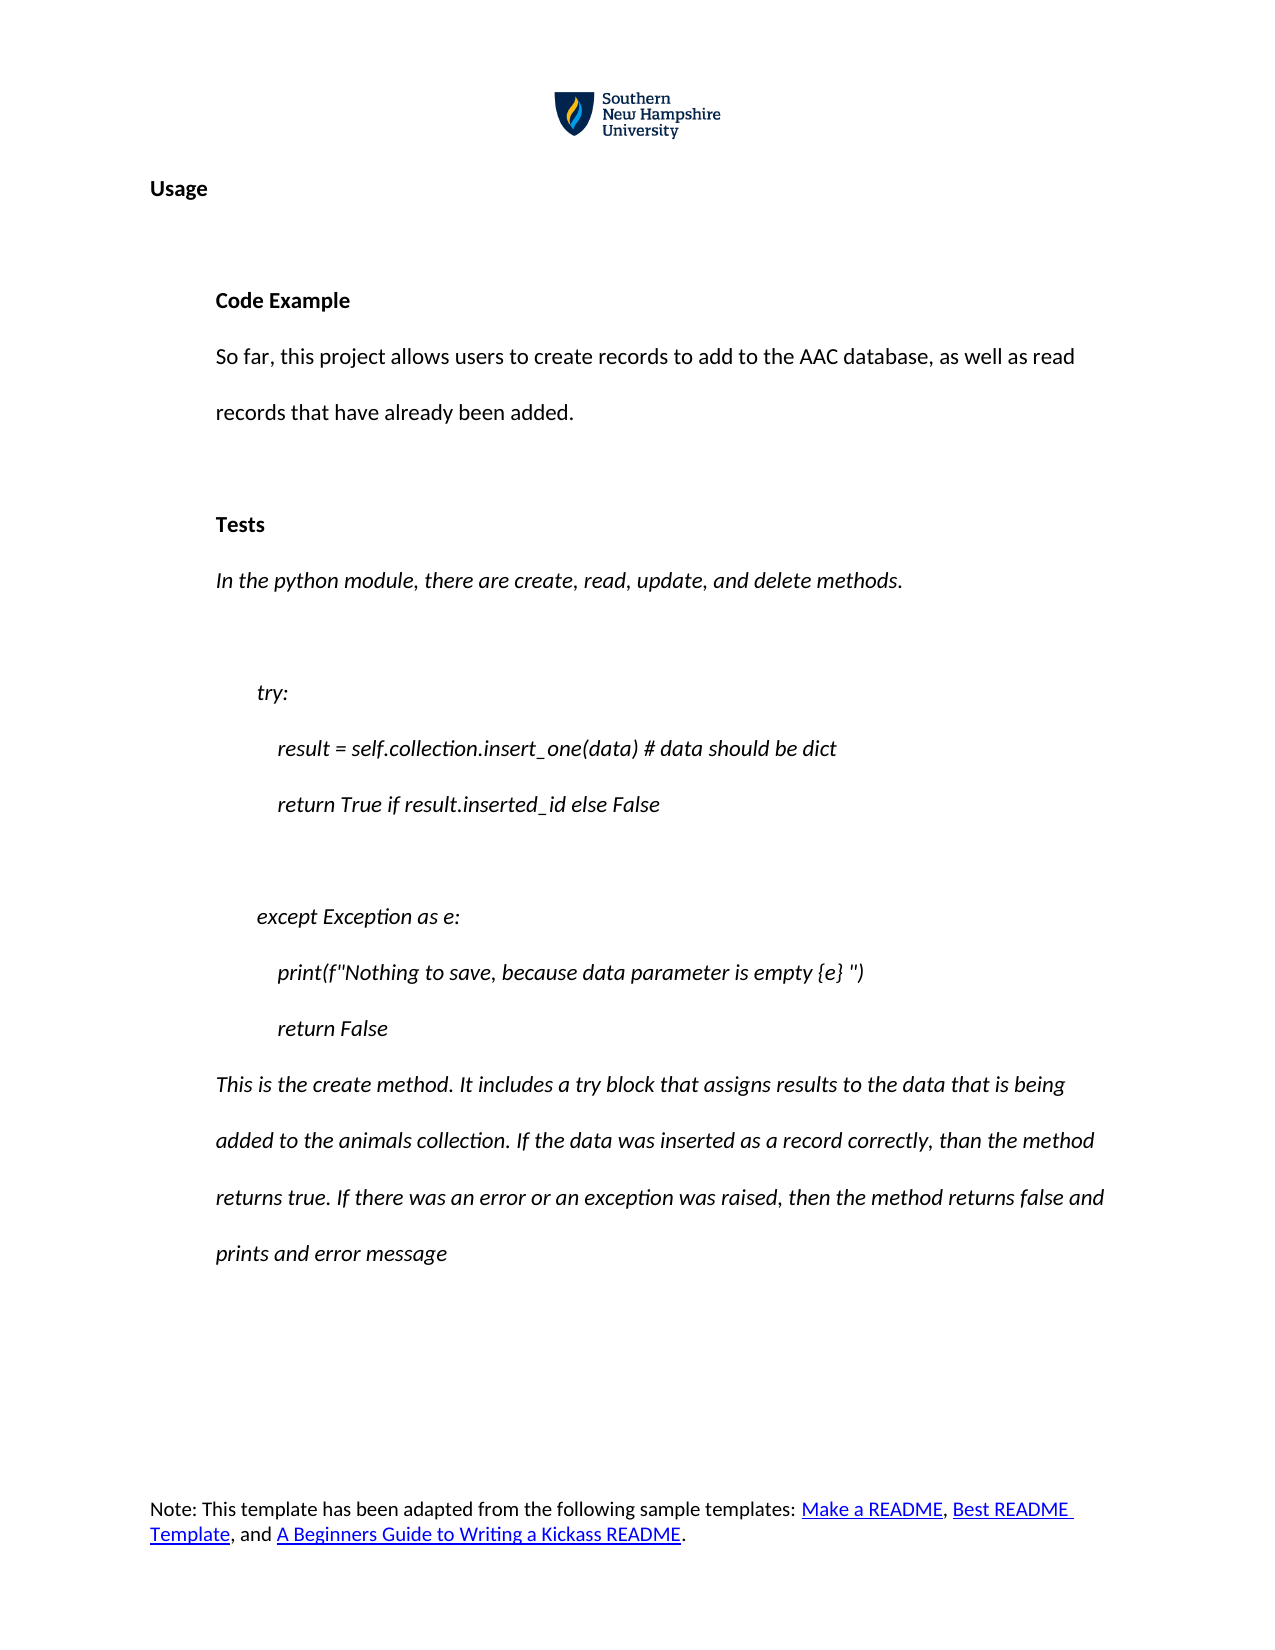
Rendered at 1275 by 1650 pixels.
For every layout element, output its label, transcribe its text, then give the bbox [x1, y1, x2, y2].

text except Exception as e: [216, 902, 1125, 931]
text result = self.collection.insert_one(data) # data should be dict [216, 734, 1125, 762]
text return True if result.inserted_id else False [216, 790, 1125, 818]
text In the python module, there are create, read, update, and delete methods. [216, 566, 1125, 594]
subtitle Code Example [150, 286, 1125, 314]
text So far, this project allows users to create records to add to the AAC database, as well as read records that have already been added. [216, 342, 1125, 482]
text print(f"Nothing to save, because data parameter is empty {e} ") [216, 958, 1125, 987]
subtitle Tests [150, 510, 1125, 538]
text This is the create method. It includes a try block that assigns results to the data that is being added to the animals collection. If the data was inserted as a record correctly, than the method returns true. If there was an error or an exception was raised, then the method returns false and prints and error message [216, 1071, 1125, 1267]
text try: [216, 678, 1125, 706]
subtitle Usage [150, 174, 1125, 202]
picture [546, 75, 729, 154]
text return False [216, 1014, 1125, 1043]
